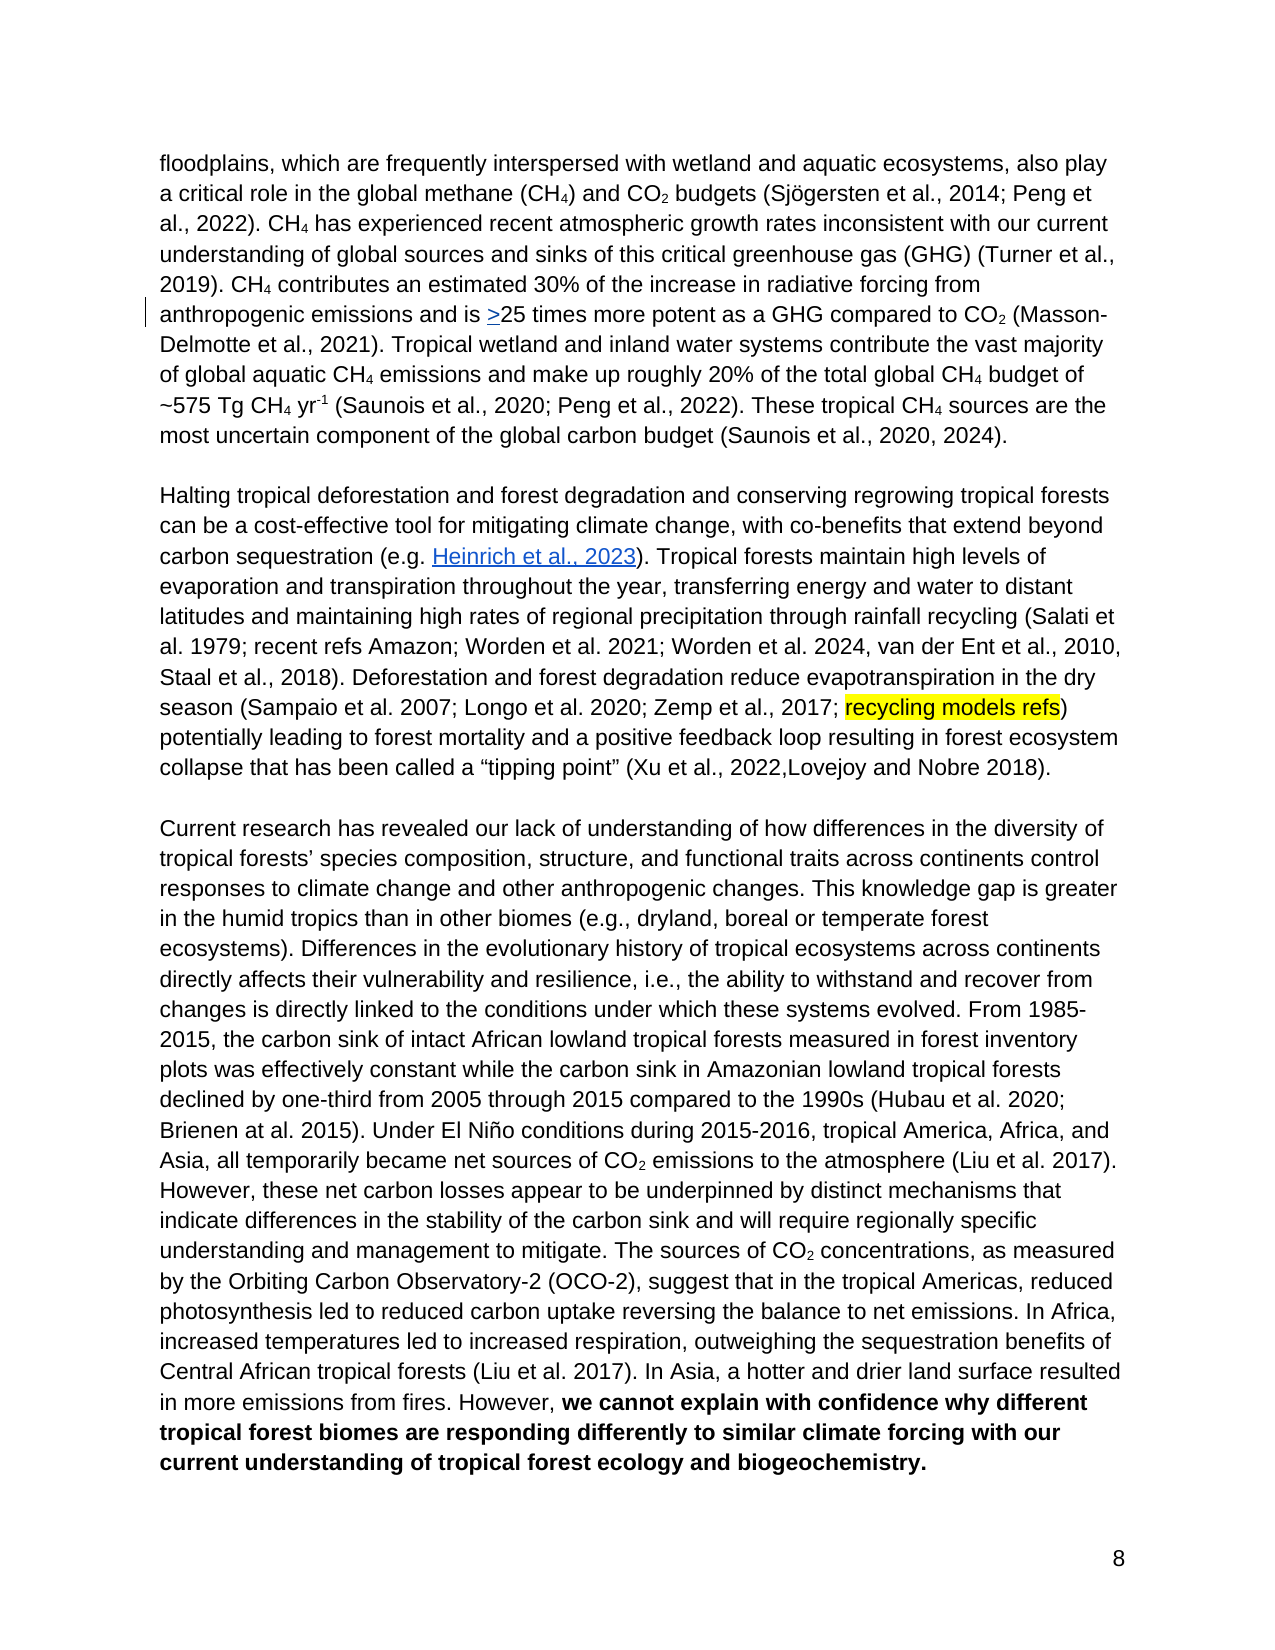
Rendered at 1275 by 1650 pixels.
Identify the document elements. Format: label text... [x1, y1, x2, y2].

text Halting tropical deforestation and forest degradation and conserving regrowing tropical forests can be a cost-effective tool for mitigating climate change, with co-benefits that extend beyond carbon sequestration (e.g. Heinrich et al., 2023). Tropical forests maintain high levels of evaporation and transpiration throughout the year, transferring energy and water to distant latitudes and maintaining high rates of regional precipitation through rainfall recycling (Salati et al. 1979; recent refs Amazon; Worden et al. 2021; Worden et al. 2024, van der Ent et al., 2010, Staal et al., 2018). Deforestation and forest degradation reduce evapotranspiration in the dry season (Sampaio et al. 2007; Longo et al. 2020; Zemp et al., 2017; recycling models refs) potentially leading to forest mortality and a positive feedback loop resulting in forest ecosystem collapse that has been called a “tipping point” (Xu et al., 2022,Lovejoy and Nobre 2018). [159, 482, 1125, 781]
text Current research has revealed our lack of understanding of how differences in the diversity of tropical forests’ species composition, structure, and functional traits across continents control responses to climate change and other anthropogenic changes. This knowledge gap is greater in the humid tropics than in other biomes (e.g., dryland, boreal or temperate forest ecosystems). Differences in the evolutionary history of tropical ecosystems across continents directly affects their vulnerability and resilience, i.e., the ability to withstand and recover from changes is directly linked to the conditions under which these systems evolved. From 1985-2015, the carbon sink of intact African lowland tropical forests measured in forest inventory plots was effectively constant while the carbon sink in Amazonian lowland tropical forests declined by one-third from 2005 through 2015 compared to the 1990s (Hubau et al. 2020; Brienen at al. 2015). Under El Niño conditions during 2015-2016, tropical America, Africa, and Asia, all temporarily became net sources of CO2 emissions to the atmosphere (Liu et al. 2017). However, these net carbon losses appear to be underpinned by distinct mechanisms that indicate differences in the stability of the carbon sink and will require regionally specific understanding and management to mitigate. The sources of CO2 concentrations, as measured by the Orbiting Carbon Observatory-2 (OCO-2), suggest that in the tropical Americas, reduced photosynthesis led to reduced carbon uptake reversing the balance to net emissions. In Africa, increased temperatures led to increased respiration, outweighing the sequestration benefits of Central African tropical forests (Liu et al. 2017). In Asia, a hotter and drier land surface resulted in more emissions from fires. However, we cannot explain with confidence why different tropical forest biomes are responding differently to similar climate forcing with our current understanding of tropical forest ecology and biogeochemistry. [159, 814, 1125, 1475]
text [159, 150, 1125, 448]
